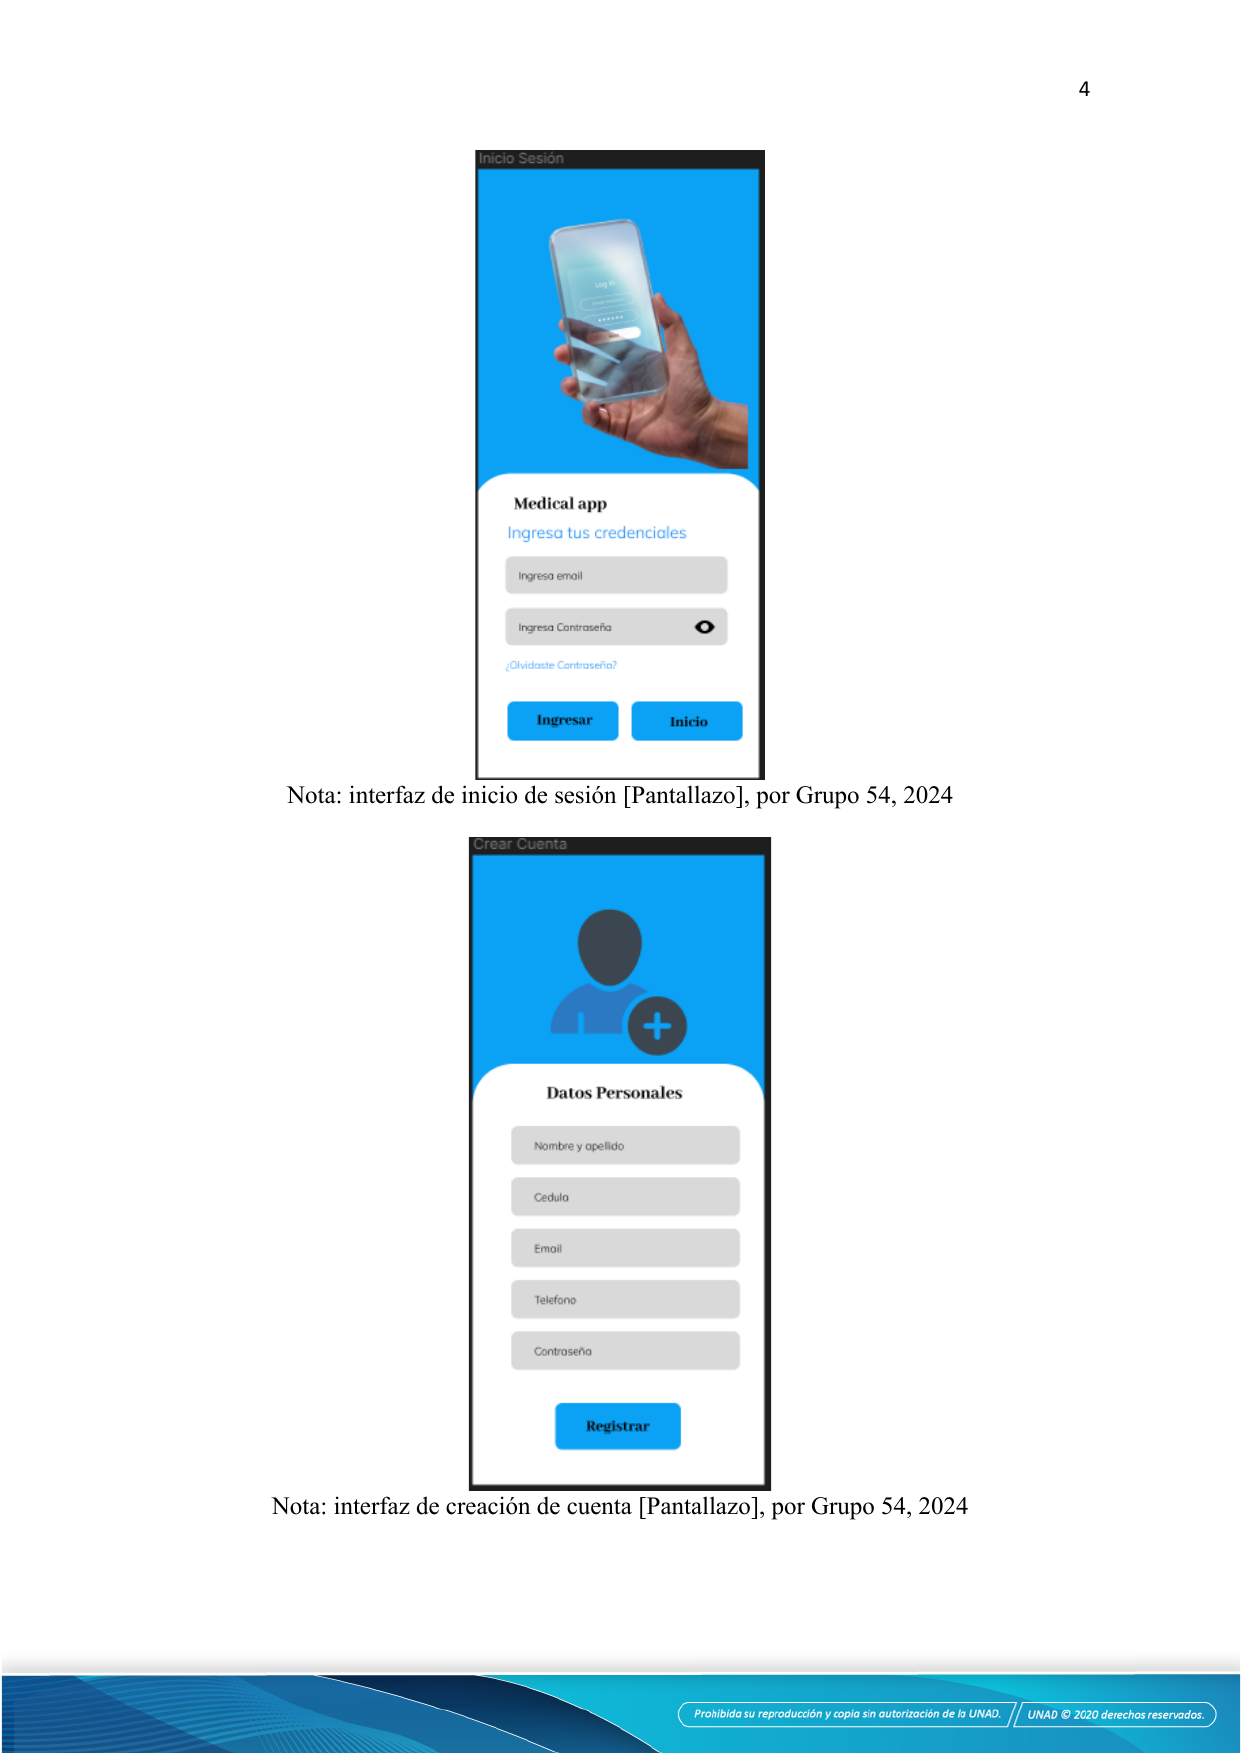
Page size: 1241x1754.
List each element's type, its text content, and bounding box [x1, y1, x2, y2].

picture [475, 150, 765, 780]
picture [468, 837, 772, 1491]
picture [1, 1624, 1241, 1753]
text Nota: interfaz de creación de cuenta [Pantallazo], por Grupo 54, 2024 [150, 1491, 1090, 1520]
text Nota: interfaz de inicio de sesión [Pantallazo], por Grupo 54, 2024 [150, 780, 1090, 809]
